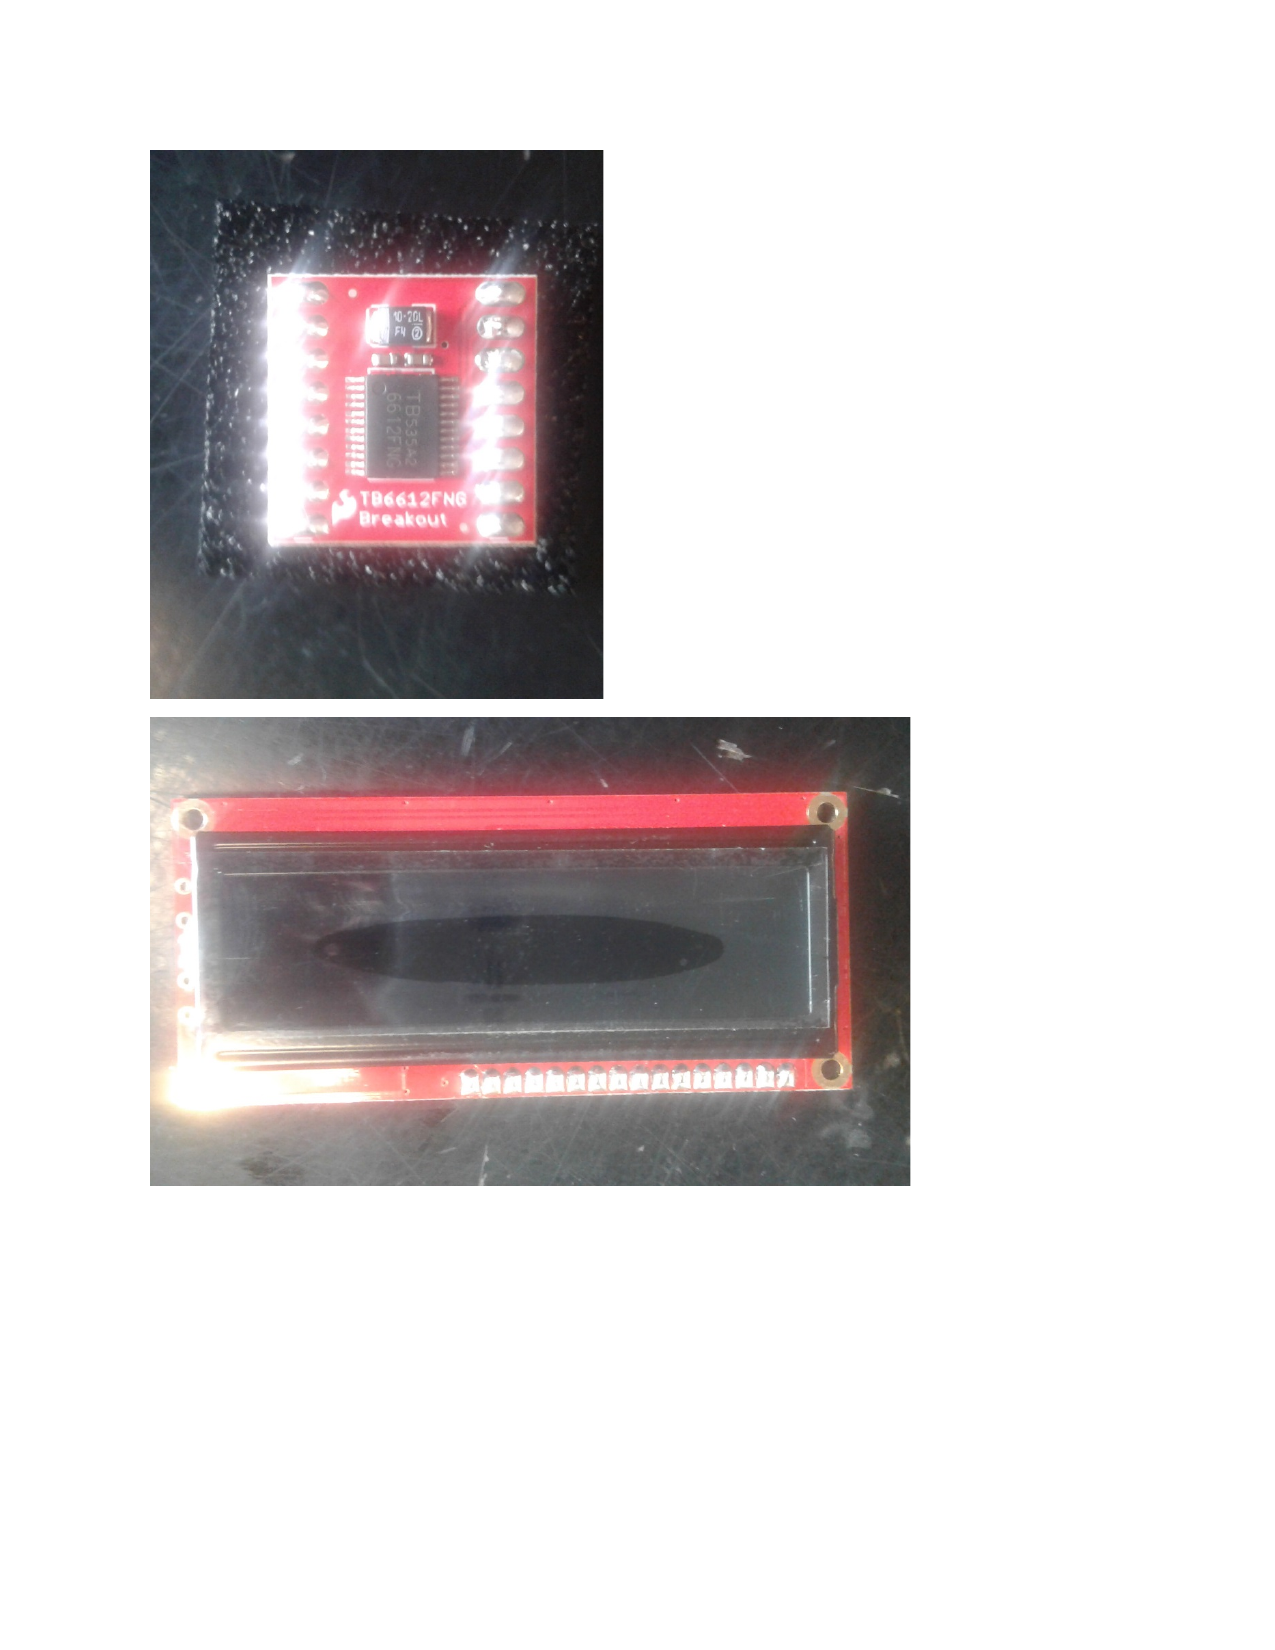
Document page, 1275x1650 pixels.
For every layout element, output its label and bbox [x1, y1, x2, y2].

picture [150, 717, 911, 1186]
picture [150, 150, 604, 699]
